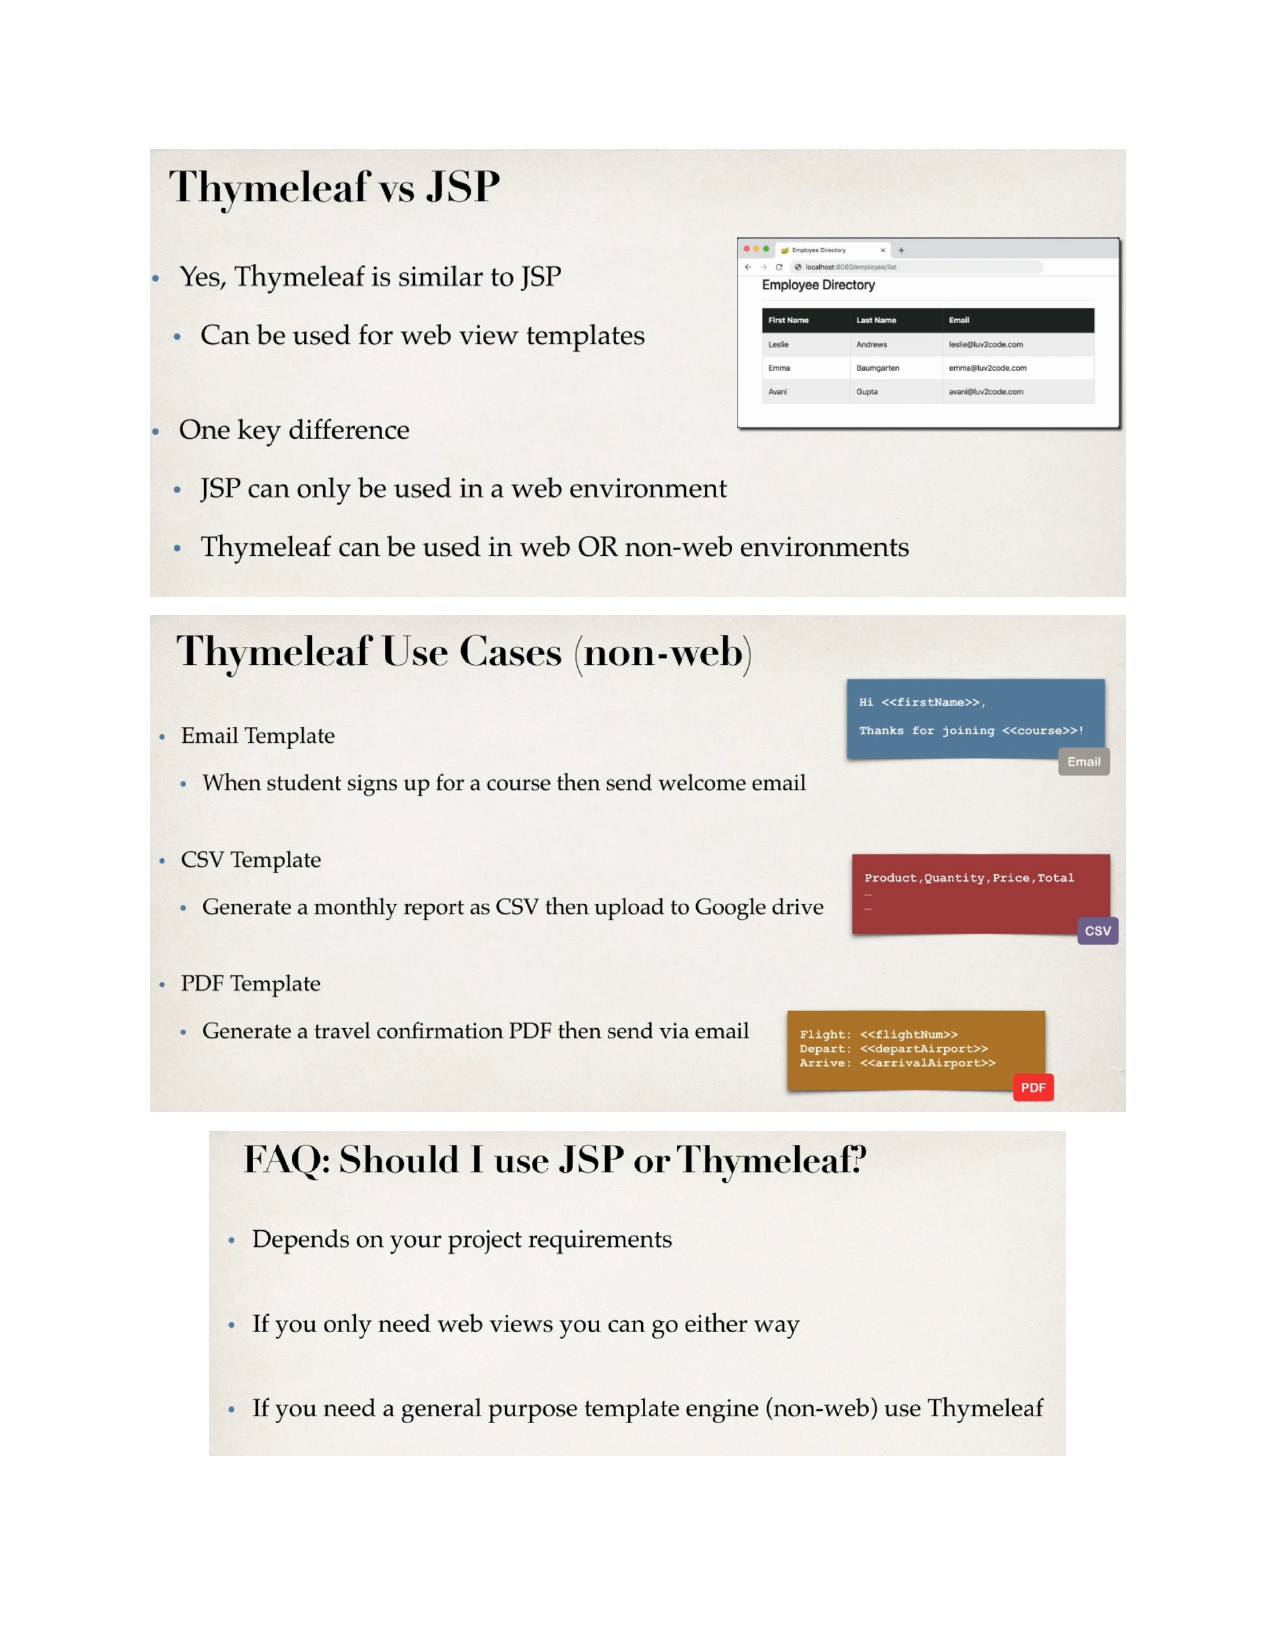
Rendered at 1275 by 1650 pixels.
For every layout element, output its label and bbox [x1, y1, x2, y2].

picture [150, 615, 1126, 1112]
picture [150, 149, 1126, 597]
picture [209, 1131, 1066, 1456]
